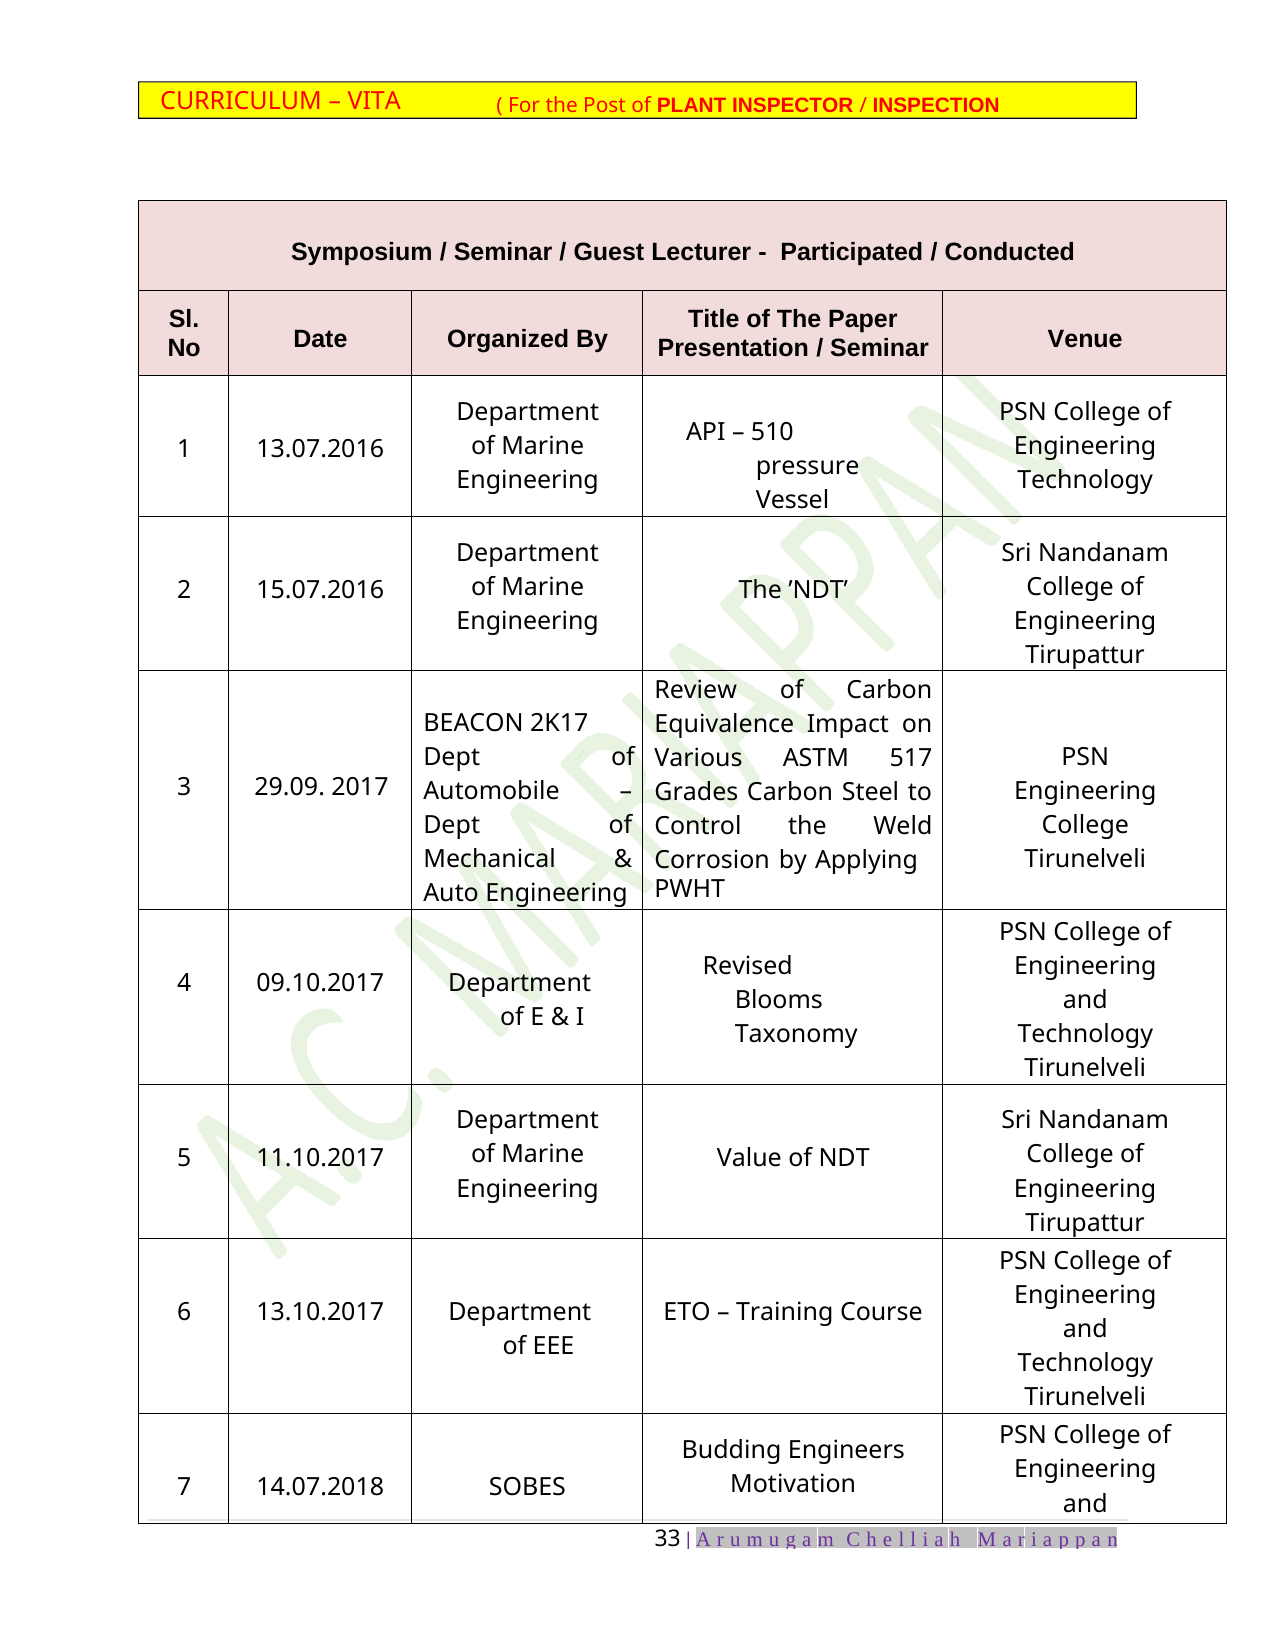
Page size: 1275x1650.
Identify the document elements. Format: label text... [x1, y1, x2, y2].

table_cell Sri Nandanam College of Engineering Tirupattur [943, 1085, 1226, 1238]
table_cell API – 510 pressure Vessel [643, 376, 942, 516]
table_cell 4 [139, 910, 228, 1083]
table_cell ETO – Training Course [643, 1239, 942, 1413]
table_cell 2 [139, 517, 228, 670]
table_cell Department of Marine Engineering [412, 1085, 642, 1238]
table_cell 5 [139, 1085, 228, 1238]
table_cell Sri Nandanam College of Engineering Tirupattur [943, 517, 1226, 670]
table_cell 14.07.2018 [229, 1414, 411, 1523]
table_cell Date [229, 291, 411, 375]
table_cell PSN College of Engineering Technology [943, 376, 1226, 516]
table_cell Title of The Paper Presentation / Seminar [643, 291, 942, 375]
table_cell 13.10.2017 [229, 1239, 411, 1413]
table_cell Department of Marine Engineering [412, 517, 642, 670]
table_cell 11.10.2017 [229, 1085, 411, 1238]
table_cell 29.09. 2017 [229, 671, 411, 909]
table_cell 13.07.2016 [229, 376, 411, 516]
table_cell Department of Marine Engineering [412, 376, 642, 516]
table_cell Venue [943, 291, 1226, 375]
table_cell Department of EEE [412, 1239, 642, 1413]
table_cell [943, 1414, 1226, 1523]
table_cell The ’NDT’ [643, 517, 942, 670]
table_cell PSN Engineering College Tirunelveli [943, 671, 1226, 909]
table_cell SOBES [412, 1414, 642, 1523]
table_cell PSN College of Engineering and Technology Tirunelveli [943, 910, 1226, 1083]
table_cell 1 [139, 376, 228, 516]
table_cell Revised Blooms Taxonomy [643, 910, 942, 1083]
table_cell Organized By [412, 291, 642, 375]
table_cell BEACON 2K17 Dept of Automobile – Dept of Mechanical & Auto Engineering [412, 671, 642, 909]
table_cell 6 [139, 1239, 228, 1413]
table_cell 7 [139, 1414, 228, 1523]
table_cell Review of Carbon Equivalence Impact on Various ASTM 517 Grades Carbon Steel to Control the Weld Corrosion by Applying PWHT [643, 671, 942, 909]
table_cell Sl. No [139, 291, 228, 375]
table_cell 09.10.2017 [229, 910, 411, 1083]
table_cell 15.07.2016 [229, 517, 411, 670]
table_cell Value of NDT [643, 1085, 942, 1238]
table_cell Department of E & I [412, 910, 642, 1083]
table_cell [643, 1414, 942, 1523]
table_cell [943, 1239, 1226, 1413]
table_header Symposium / Seminar / Guest Lecturer - Participated / Conducted [139, 201, 1226, 290]
table_cell 3 [139, 671, 228, 909]
